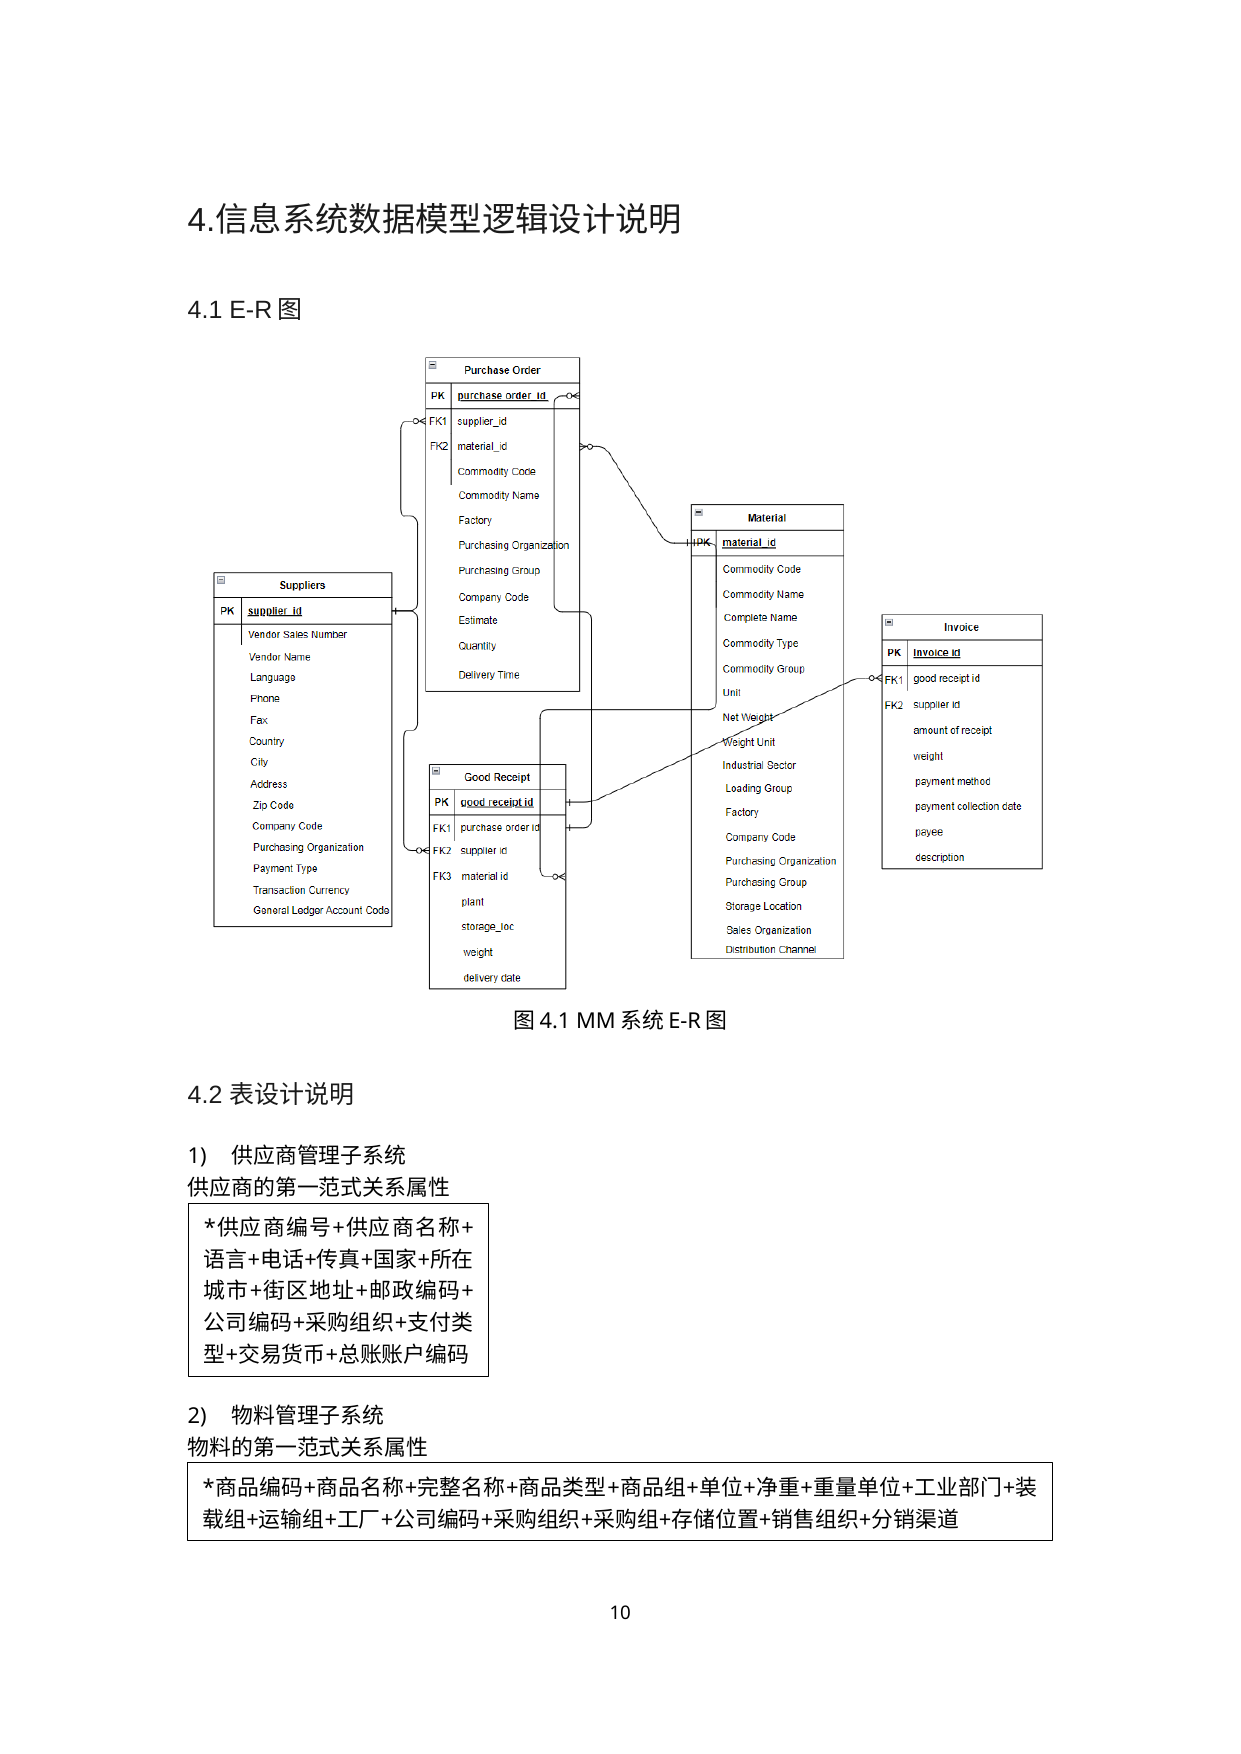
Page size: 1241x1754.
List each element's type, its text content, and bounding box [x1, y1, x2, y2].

text 物料的第一范式关系属性 [187, 1430, 1053, 1462]
subtitle 4.2 表设计说明 [187, 1060, 1053, 1125]
text 图4.1 MM系统E-R图 [187, 1002, 1053, 1035]
text 供应商的第一范式关系属性 [187, 1170, 1053, 1202]
picture [187, 352, 1053, 999]
subtitle 4.信息系统数据模型逻辑设计说明 [187, 185, 1053, 250]
list 供应商管理子系统 [187, 1137, 1053, 1170]
subtitle 4.1 E-R图 [187, 275, 1053, 340]
list 物料管理子系统 [187, 1397, 1053, 1430]
